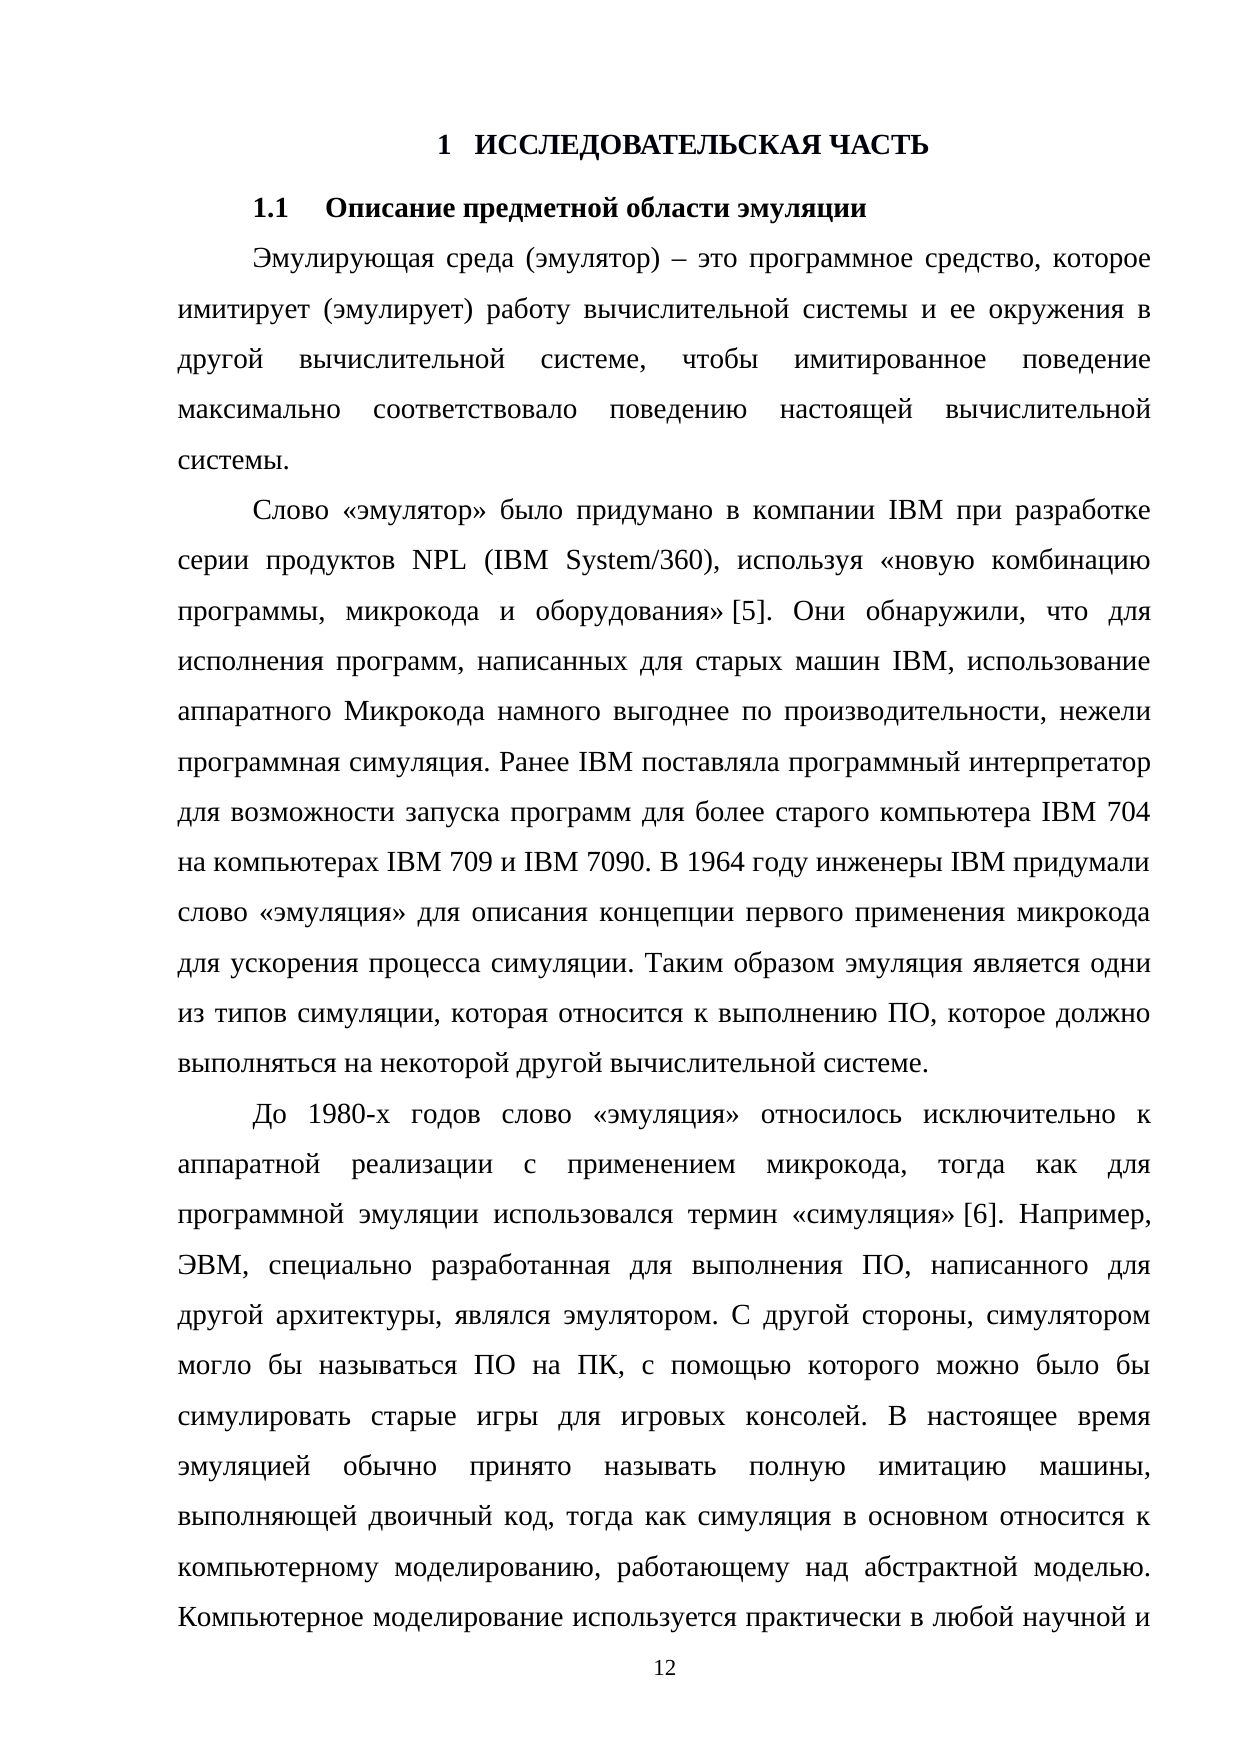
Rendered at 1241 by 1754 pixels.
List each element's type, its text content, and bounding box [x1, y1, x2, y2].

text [177, 1096, 1152, 1632]
text Слово «эмулятор» было придумано в компании IBM при разработке серии продуктов NPL (IBM System/360), используя «новую комбинацию программы, микрокода и оборудования» [5]. Они обнаружили, что для исполнения программ, написанных для старых машин IBM, использование аппаратного Микрокода намного выгоднее по производительности, нежели программная симуляция. Ранее IBM поставляла программный интерпретатор для возможности запуска программ для более старого компьютера IBM 704 на компьютерах IBM 709 и IBM 7090. В 1964 году инженеры IBM придумали слово «эмуляция» для описания концепции первого применения микрокода для ускорения процесса симуляции. Таким образом эмуляция является одни из типов симуляции, которая относится к выполнению ПО, которое должно выполняться на некоторой другой вычислительной системе. [177, 492, 1152, 1079]
text Эмулирующая среда (эмулятор) – это программное средство, которое имитирует (эмулирует) работу вычислительной системы и ее окружения в другой вычислительной системе, чтобы имитированное поведение максимально соответствовало поведению настоящей вычислительной системы. [177, 241, 1152, 475]
subtitle Описание предметной области эмуляции [177, 190, 1152, 224]
subtitle ИССЛЕДОВАТЕЛЬСКАЯ ЧАСТЬ [215, 127, 1152, 161]
